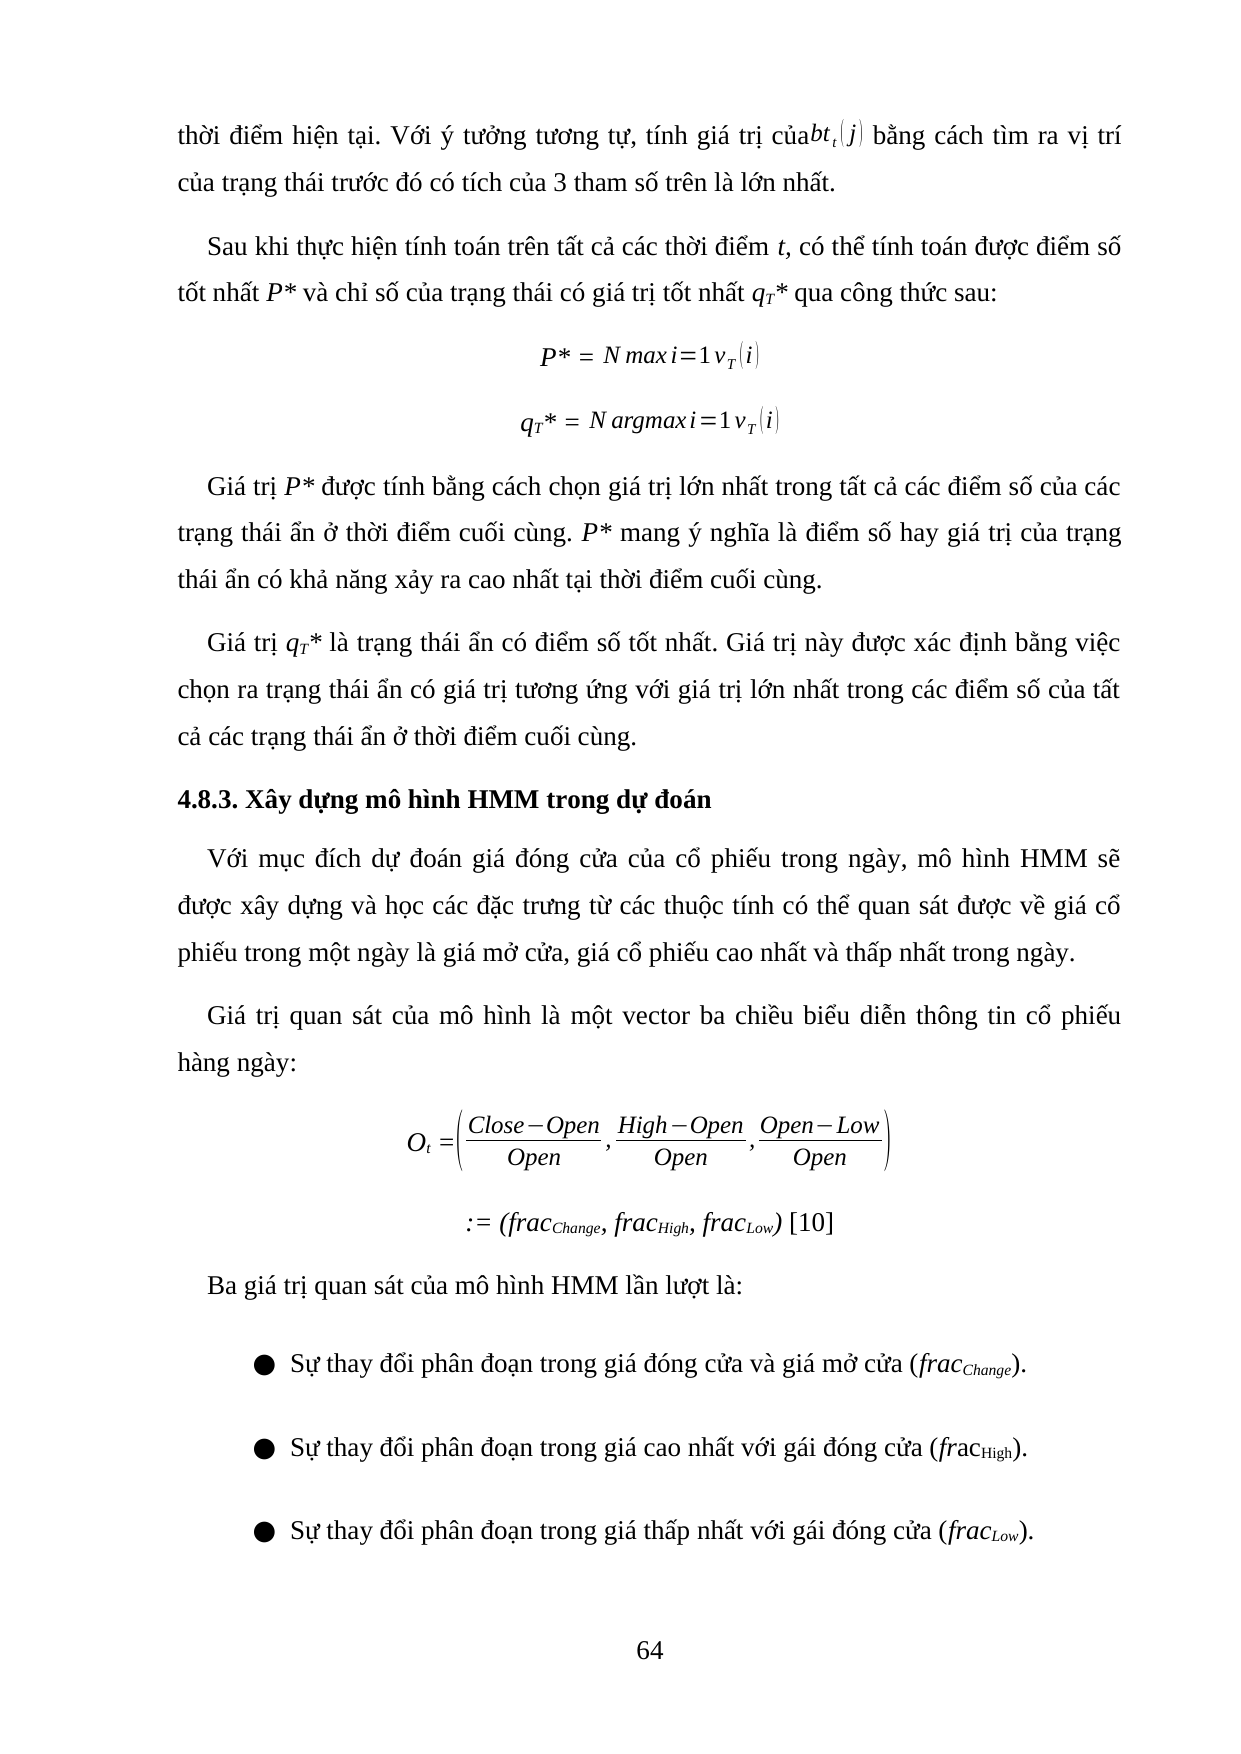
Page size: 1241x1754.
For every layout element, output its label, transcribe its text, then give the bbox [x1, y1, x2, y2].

list Sự thay đổi phân đoạn trong giá thấp nhất với gái đóng cửa (fracLow). [252, 1499, 1122, 1555]
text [177, 118, 1122, 198]
text Giá trị quan sát của mô hình là một vector ba chiều biểu diễn thông tin cổ phiếu hàng ngày: [177, 999, 1122, 1077]
text P* = [177, 340, 1122, 373]
text Giá trị qT* là trạng thái ẩn có điểm số tốt nhất. Giá trị này được xác định bằng việc chọn ra trạng thái ẩn có giá trị tương ứng với giá trị lớn nhất trong các điểm số của tất cả các trạng thái ẩn ở thời điểm cuối cùng. [177, 626, 1122, 751]
list Sự thay đổi phân đoạn trong giá đóng cửa và giá mở cửa (fracChange). [252, 1333, 1122, 1388]
text Giá trị P* được tính bằng cách chọn giá trị lớn nhất trong tất cả các điểm số của các trạng thái ẩn ở thời điểm cuối cùng. P* mang ý nghĩa là điểm số hay giá trị của trạng thái ẩn có khả năng xảy ra cao nhất tại thời điểm cuối cùng. [177, 470, 1122, 594]
subtitle 4.8.3. Xây dựng mô hình HMM trong dự đoán [177, 783, 1122, 814]
text Ba giá trị quan sát của mô hình HMM lần lượt là: [177, 1269, 1122, 1301]
text Ot = [177, 1109, 1122, 1174]
text := (fracChange, fracHigh, fracLow) [10] [177, 1206, 1122, 1237]
text Sau khi thực hiện tính toán trên tất cả các thời điểm t, có thể tính toán được điểm số tốt nhất P* và chỉ số của trạng thái có giá trị tốt nhất qT* qua công thức sau: [177, 230, 1122, 308]
list Sự thay đổi phân đoạn trong giá cao nhất với gái đóng cửa (fracHigh). [252, 1416, 1122, 1472]
text Với mục đích dự đoán giá đóng cửa của cổ phiếu trong ngày, mô hình HMM sẽ được xây dựng và học các đặc trưng từ các thuộc tính có thể quan sát được về giá cổ phiếu trong một ngày là giá mở cửa, giá cổ phiếu cao nhất và thấp nhất trong ngày. [177, 842, 1122, 967]
text qT* = [177, 405, 1122, 438]
